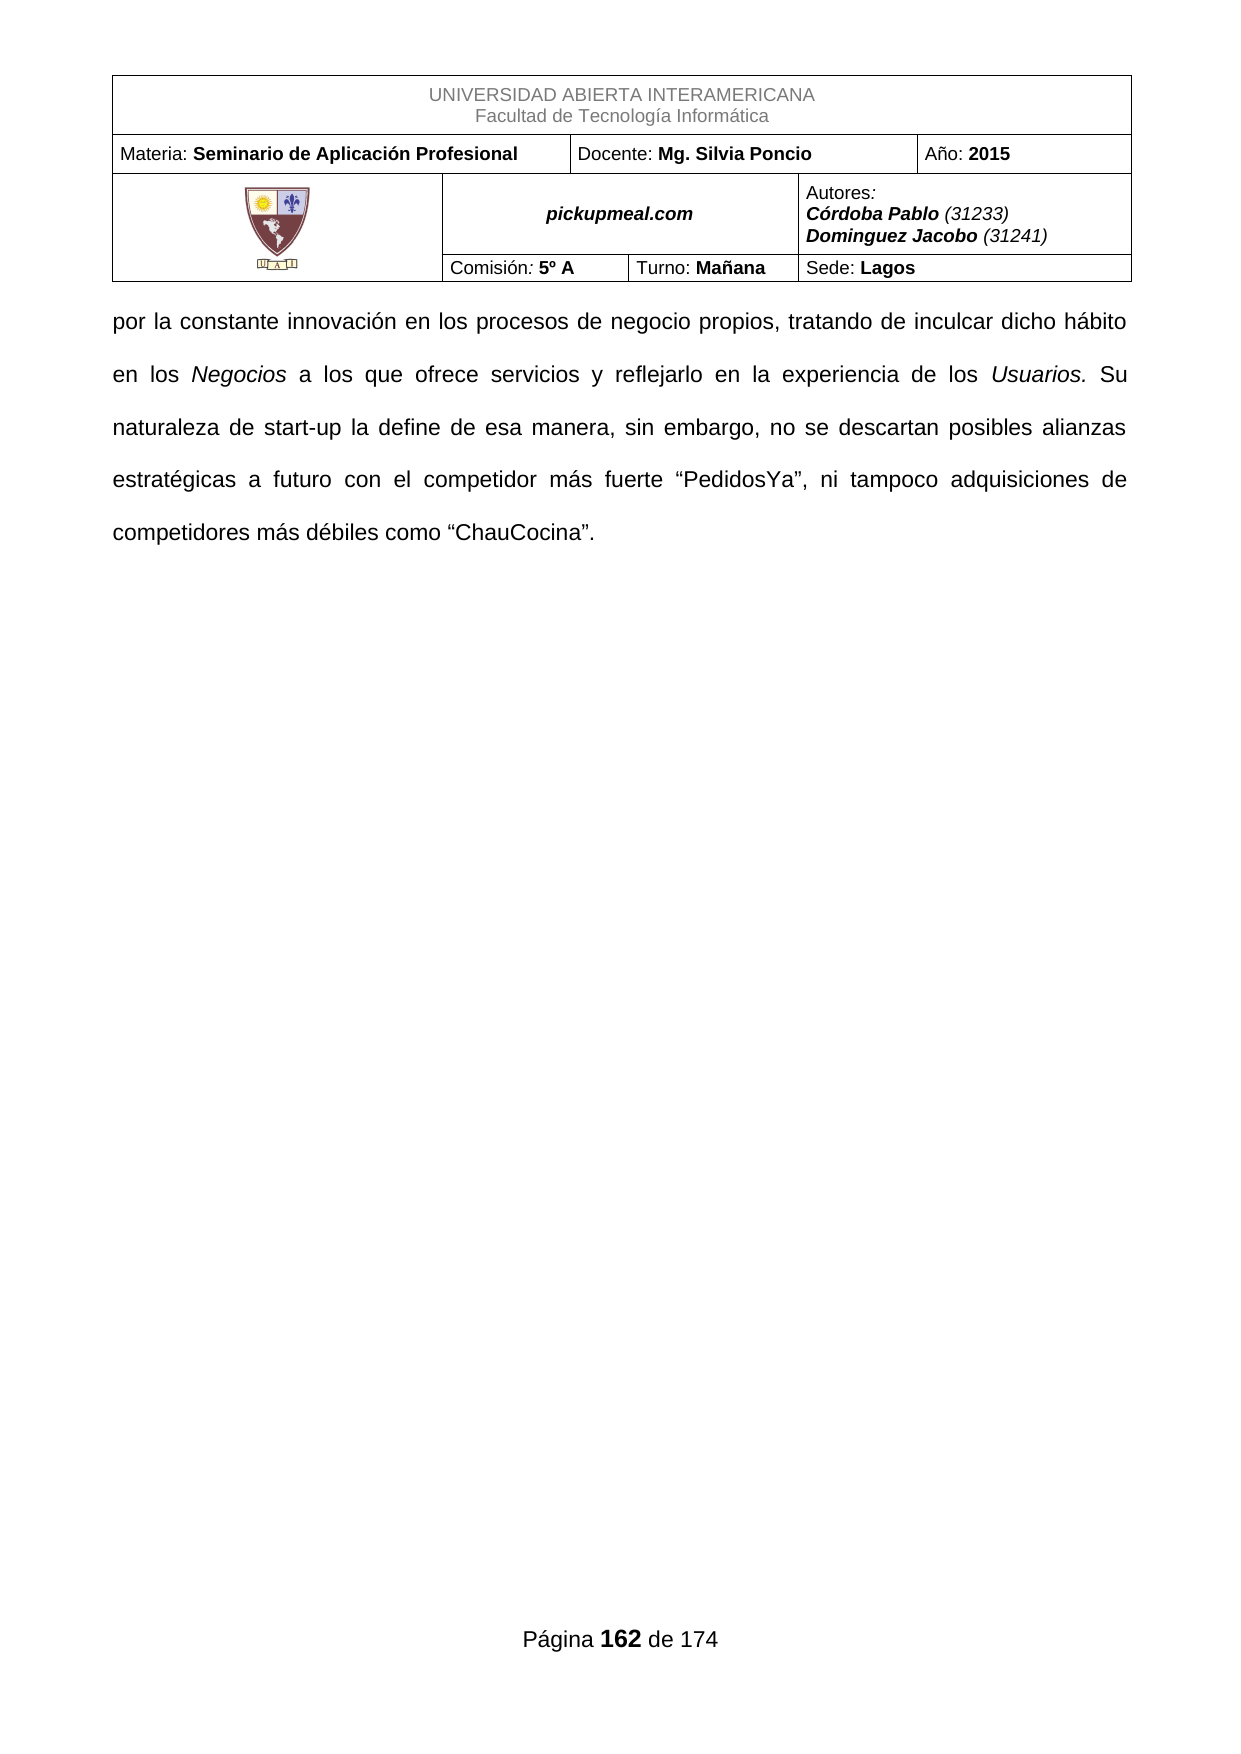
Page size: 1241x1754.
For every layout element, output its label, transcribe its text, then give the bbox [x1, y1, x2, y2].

picture [230, 182, 325, 273]
